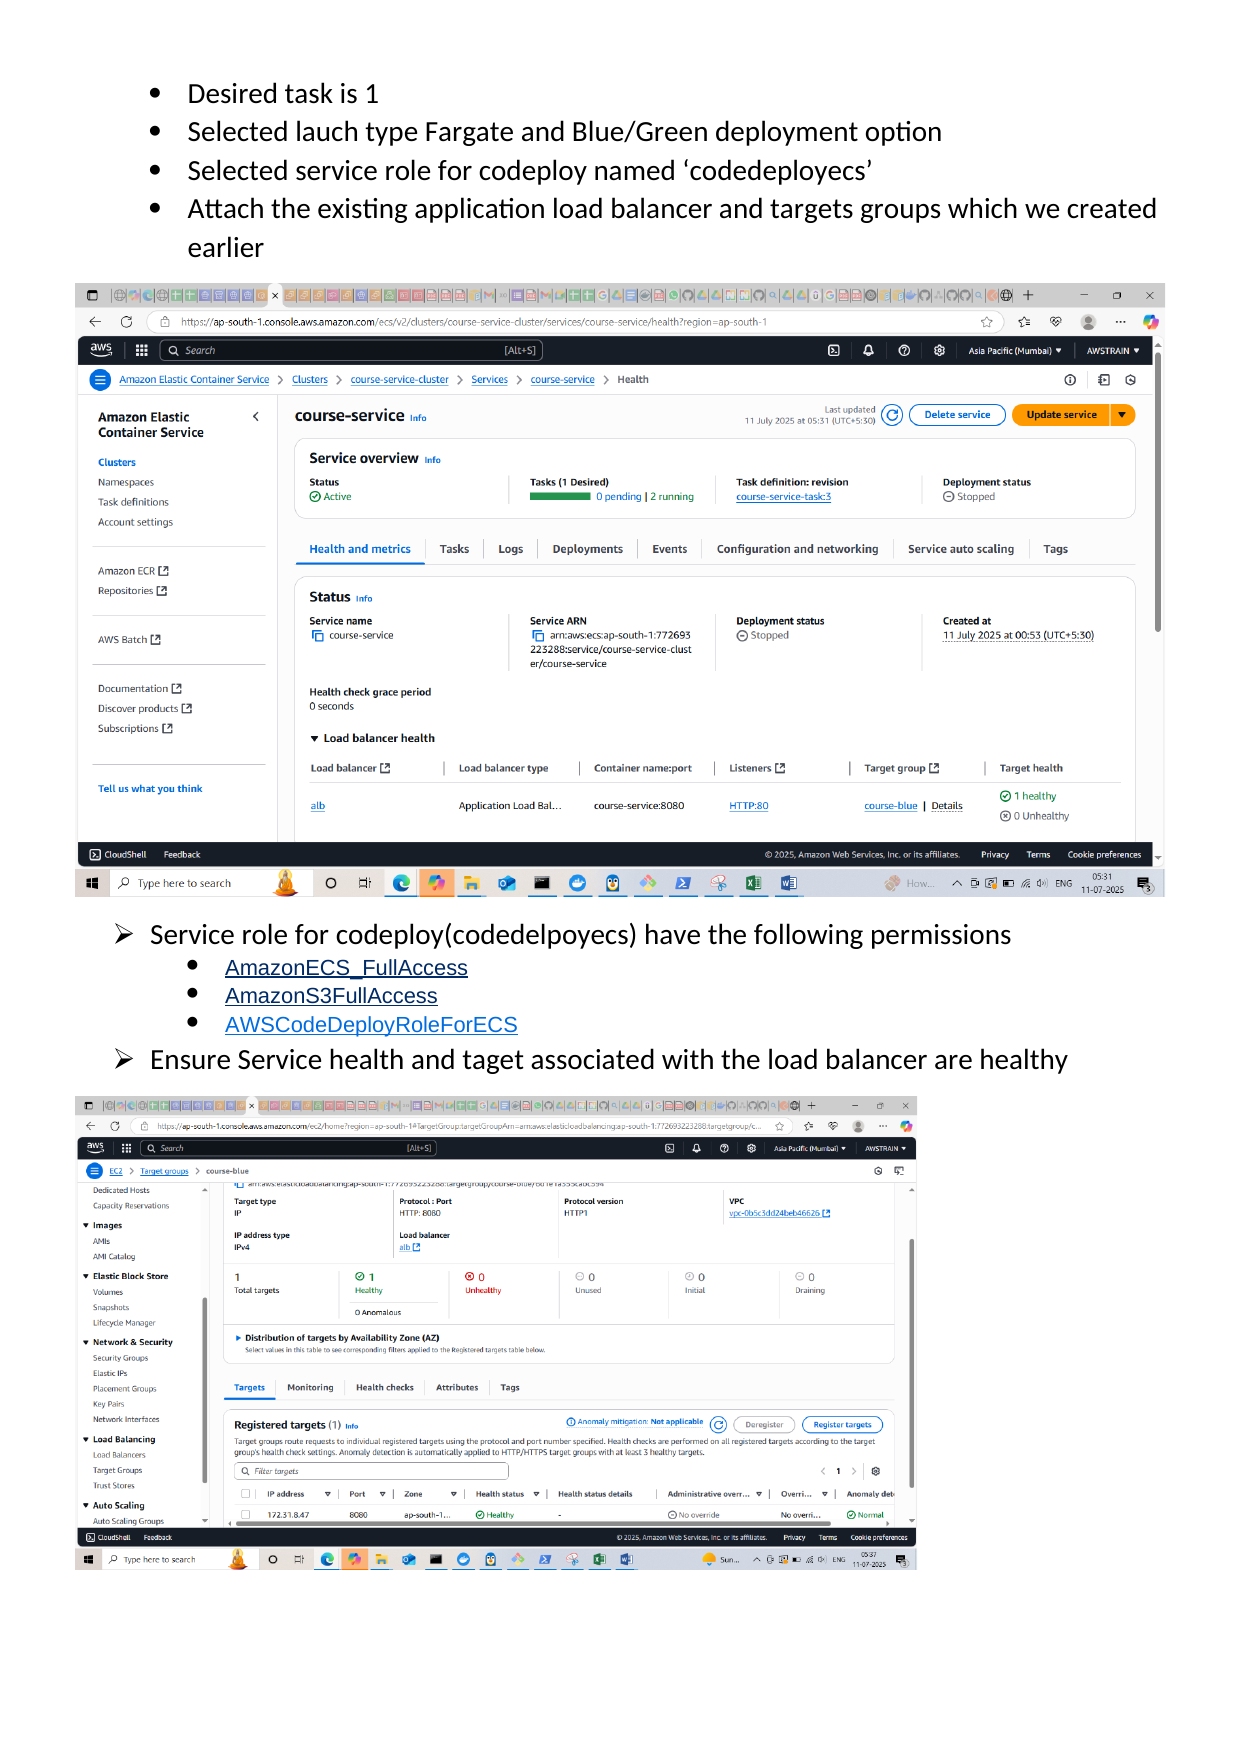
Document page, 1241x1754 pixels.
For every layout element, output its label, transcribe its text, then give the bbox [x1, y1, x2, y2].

list AmazonECS_FullAccess [187, 954, 1165, 981]
picture [75, 283, 1166, 897]
list Selected lauch type Fargate and Blue/Green deployment option [150, 113, 1165, 149]
list Ensure Service health and taget associated with the load balancer are healthy [112, 1041, 1165, 1077]
list Attach the existing application load balancer and targets groups which we created earlier [150, 190, 1165, 264]
list Desired task is 1 [150, 75, 1165, 111]
list AWSCodeDeployRoleForECS [187, 1012, 1165, 1039]
list Service role for codeploy(codedelpoyecs) have the following permissions [112, 916, 1165, 952]
list Selected service role for codeploy named ‘codedeployecs’ [150, 152, 1165, 187]
picture [75, 1096, 918, 1570]
list AmazonS3FullAccess [187, 983, 1165, 1010]
